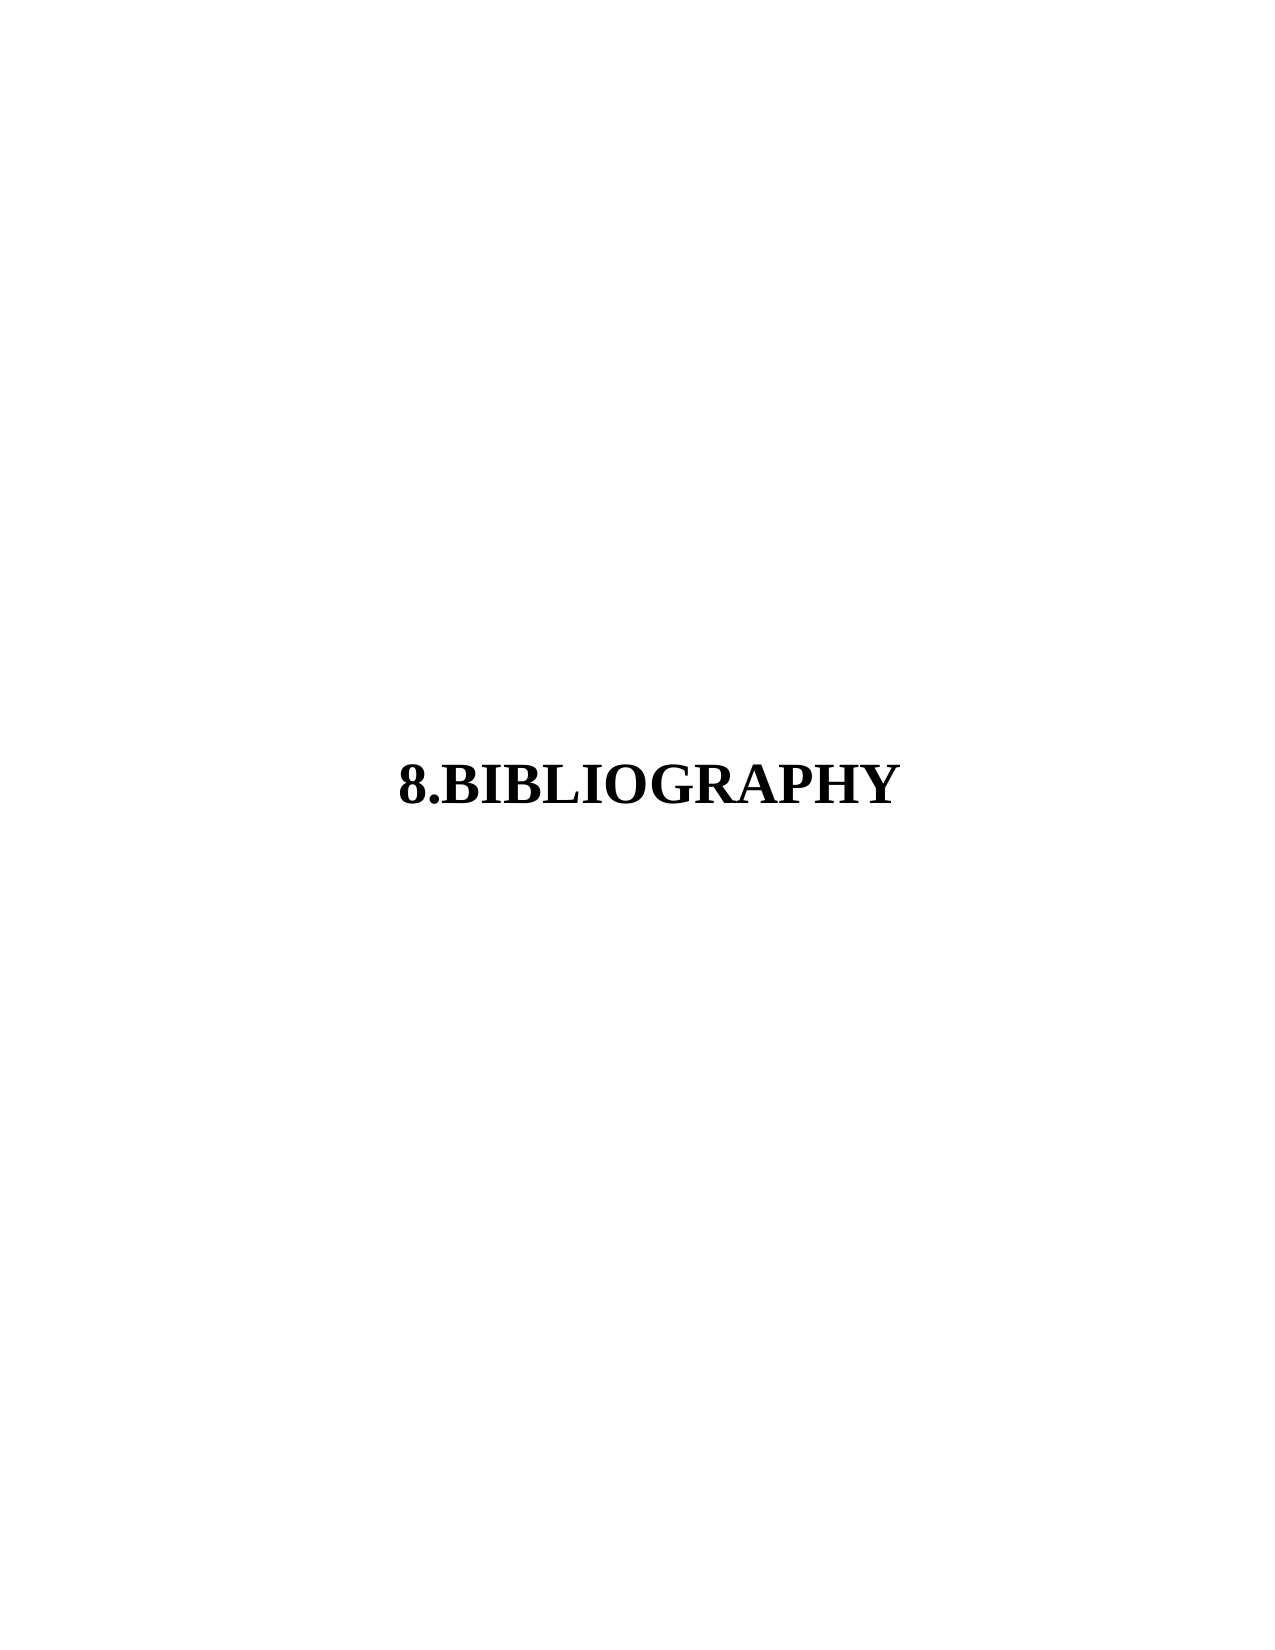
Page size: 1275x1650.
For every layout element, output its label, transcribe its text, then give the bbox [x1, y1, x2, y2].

subtitle 8.BIBLIOGRAPHY [179, 749, 1152, 816]
